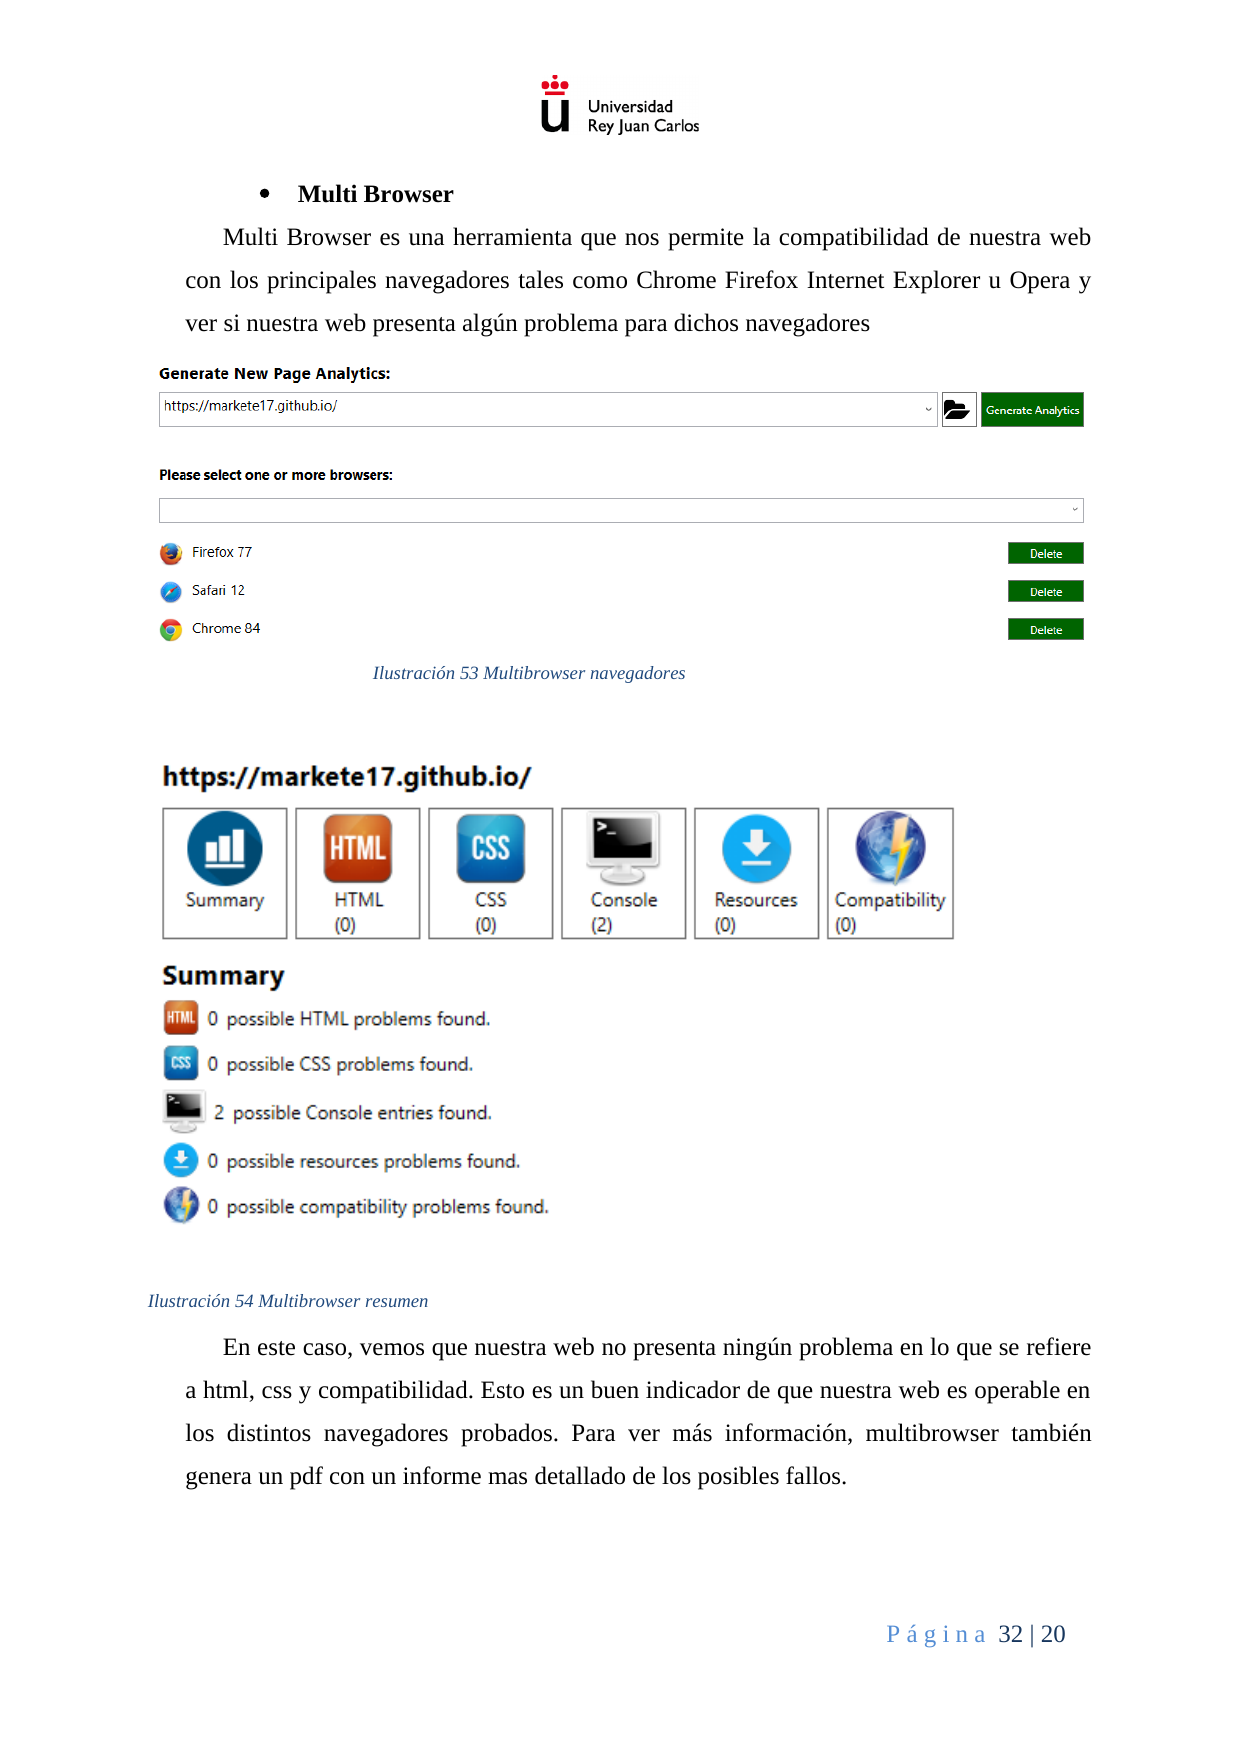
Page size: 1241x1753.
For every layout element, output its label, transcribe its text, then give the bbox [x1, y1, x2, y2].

picture [147, 351, 1092, 648]
picture [147, 747, 976, 1276]
text Ilustración 53 Multibrowser navegadores [298, 662, 1092, 683]
list Multi Browser [260, 179, 1092, 207]
text En este caso, vemos que nuestra web no presenta ningún problema en lo que se refiere a html, css y compatibilidad. Esto es un buen indicador de que nuestra web es operable en los distintos navegadores probados. Para ver más información, multibrowser también genera un pdf con un informe mas detallado de los posibles fallos. [185, 1332, 1092, 1490]
text Ilustración 54 Multibrowser resumen [148, 1290, 1092, 1311]
text Multi Browser es una herramienta que nos permite la compatibilidad de nuestra web con los principales navegadores tales como Chrome Firefox Internet Explorer u Opera y ver si nuestra web presenta algún problema para dichos navegadores [185, 222, 1092, 337]
picture [541, 75, 699, 135]
